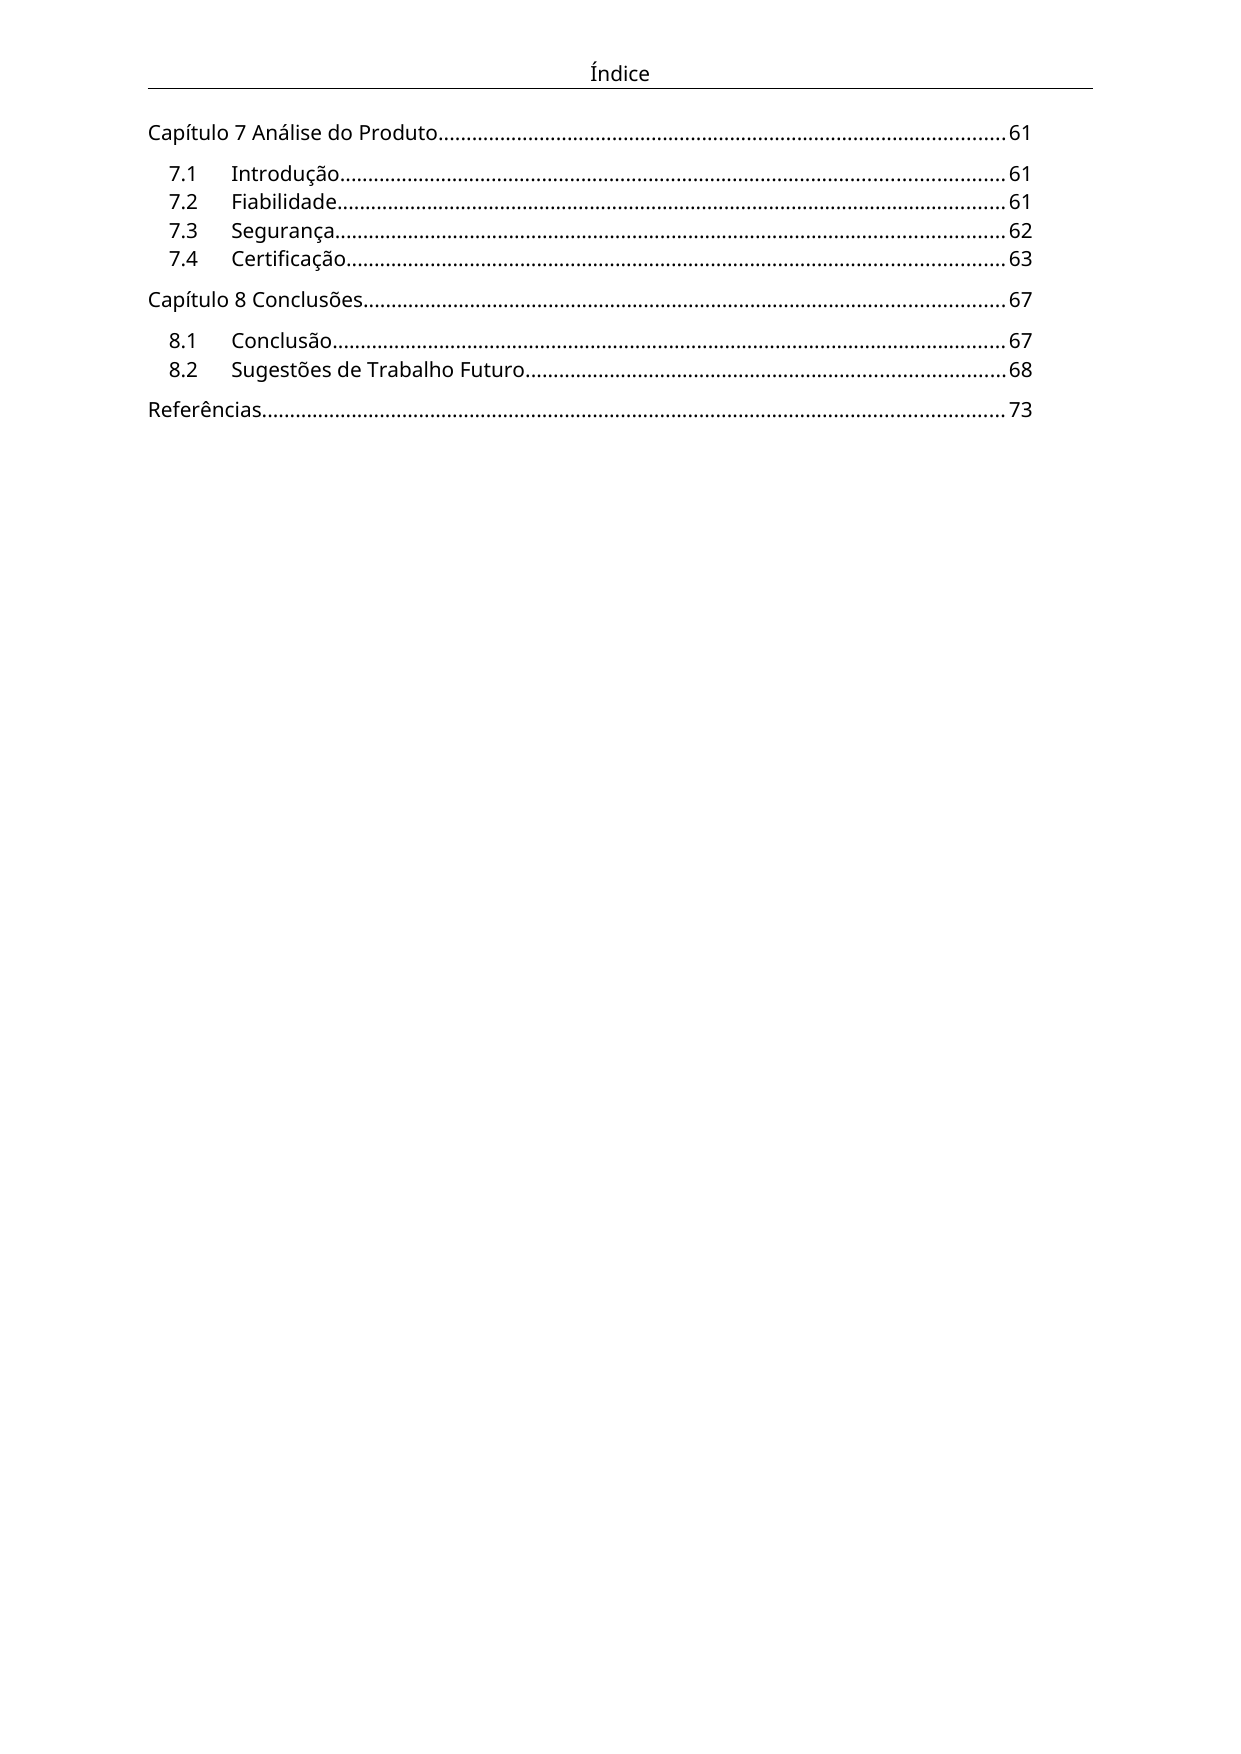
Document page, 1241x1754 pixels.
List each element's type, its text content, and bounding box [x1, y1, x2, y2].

text 8.2 Sugestões de Trabalho Futuro 68 [168, 355, 1092, 383]
text Referências 73 [148, 396, 1092, 424]
text Capítulo 8 Conclusões 67 [148, 285, 1092, 314]
text 7.4 Certificação 63 [168, 244, 1092, 273]
text 7.2 Fiabilidade 61 [168, 187, 1092, 216]
text 7.1 Introdução 61 [168, 159, 1092, 187]
text Capítulo 7 Análise do Produto 61 [148, 118, 1092, 147]
text 7.3 Segurança 62 [168, 216, 1092, 244]
text 8.1 Conclusão 67 [168, 326, 1092, 355]
